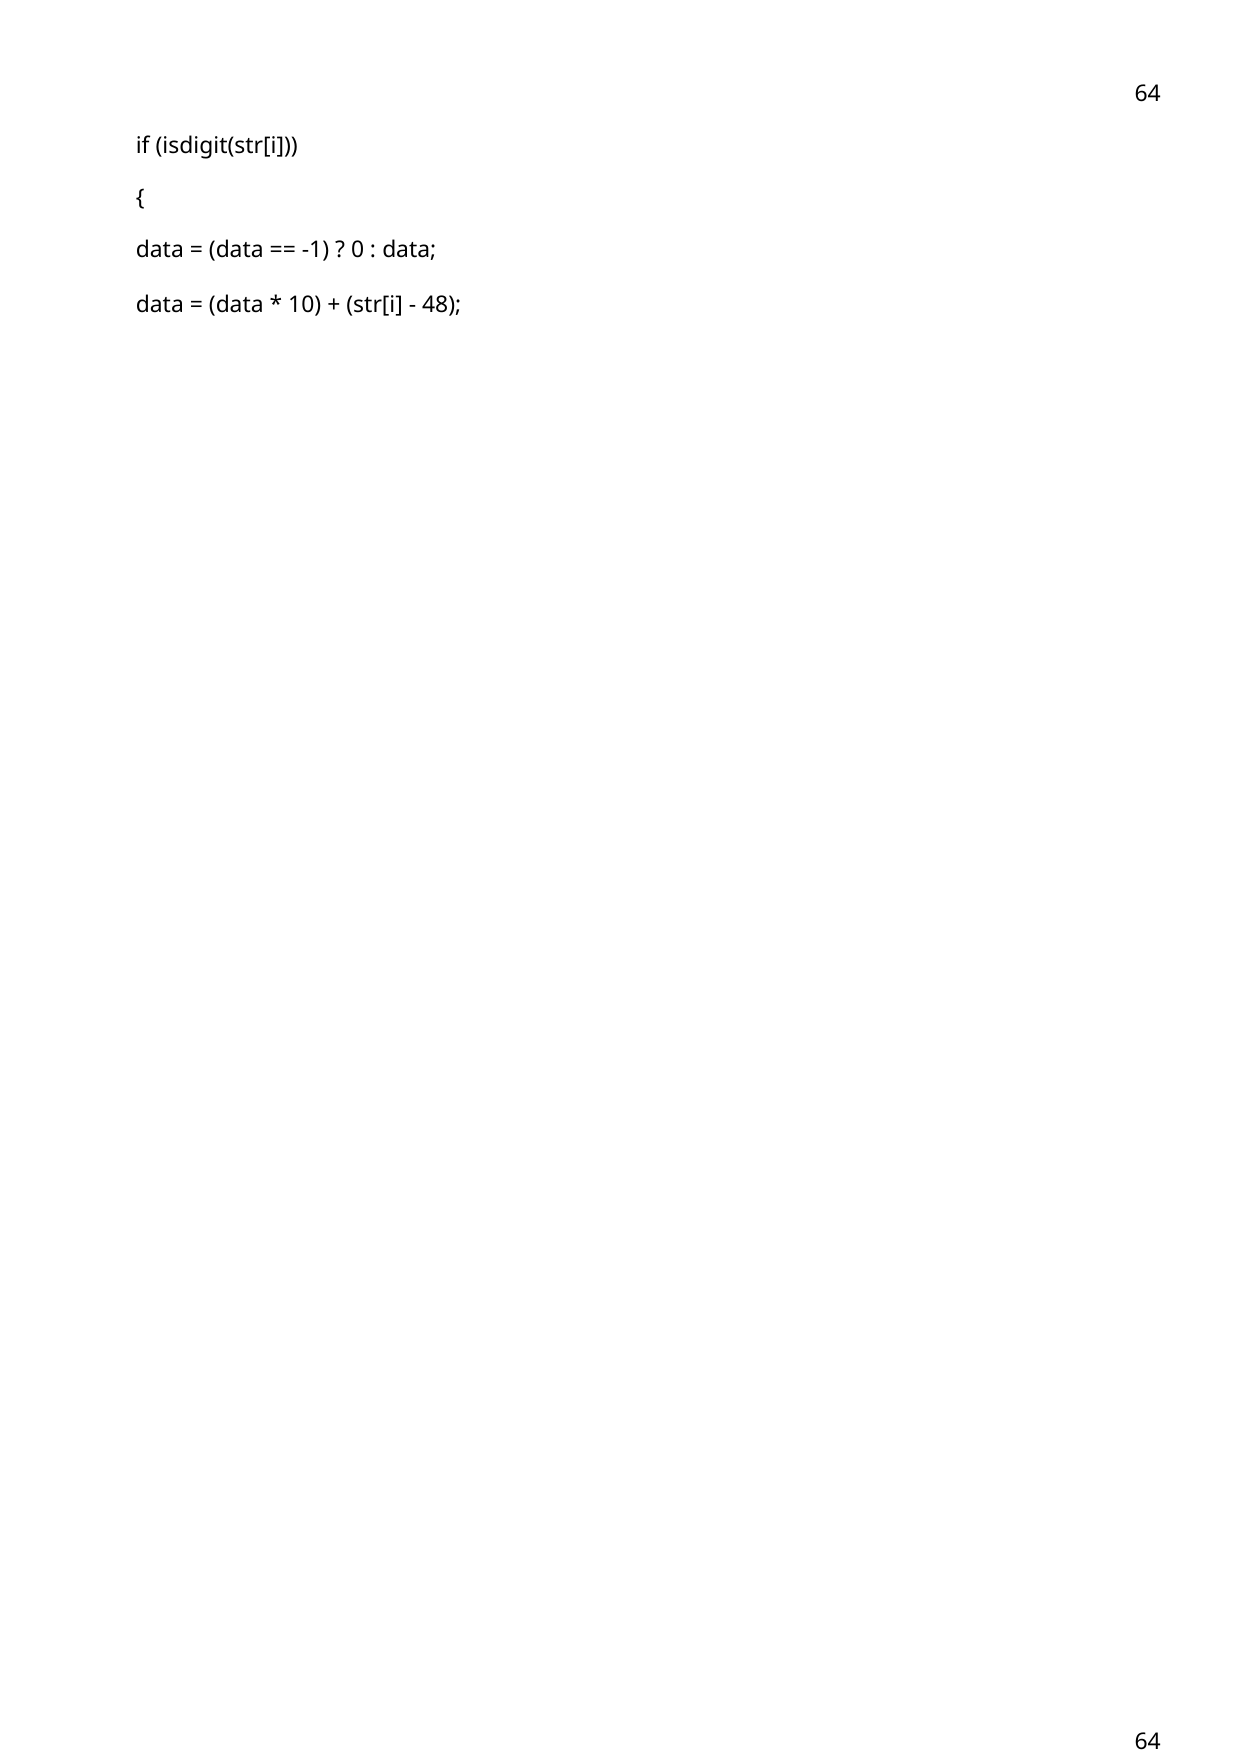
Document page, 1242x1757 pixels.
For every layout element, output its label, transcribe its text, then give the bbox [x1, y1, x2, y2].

text { [136, 181, 1160, 212]
text data = (data == -1) ? 0 : data; data = (data * 10) + (str[i] - 48); [136, 232, 465, 319]
text if (isdigit(str[i])) [136, 129, 1160, 160]
